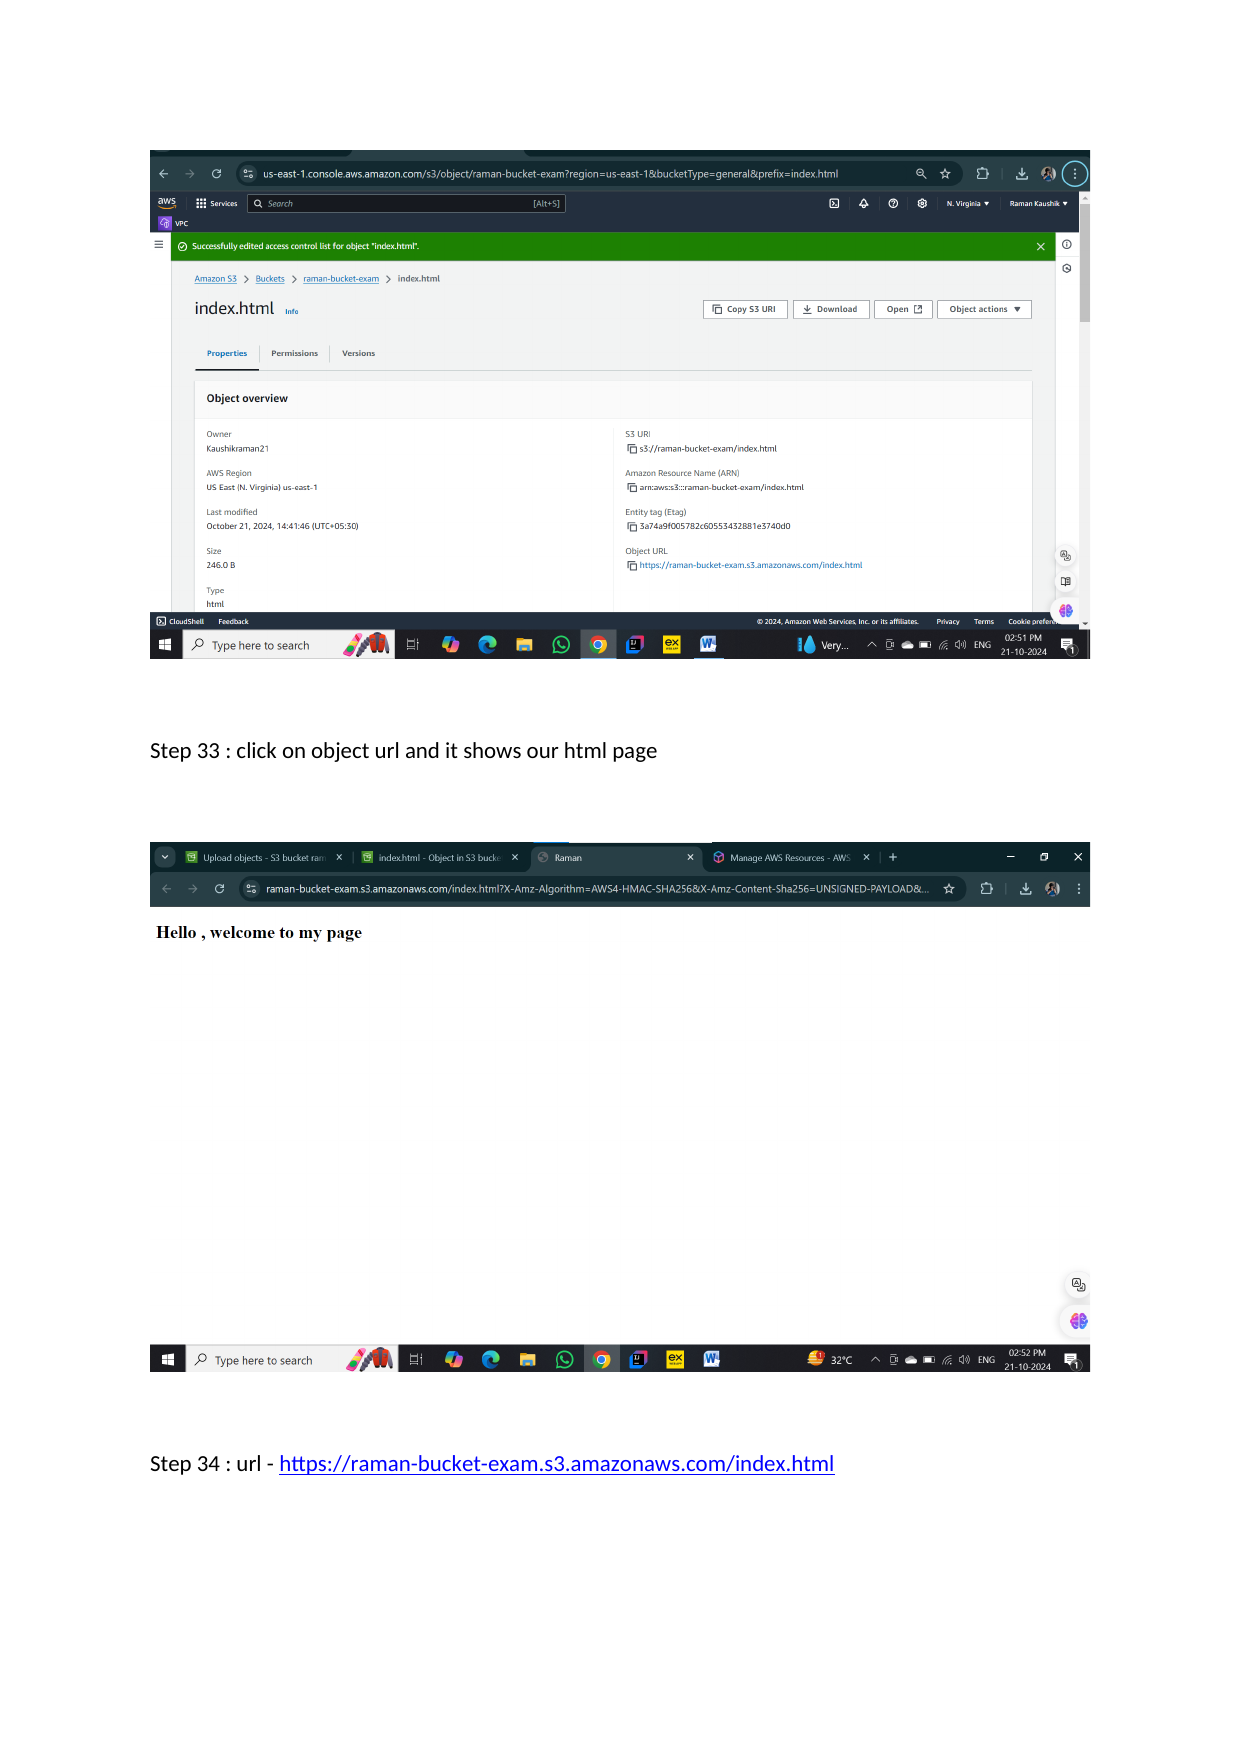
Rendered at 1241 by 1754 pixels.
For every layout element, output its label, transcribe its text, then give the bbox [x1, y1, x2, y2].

text Step 33 : click on object url and it shows our html page [150, 736, 1090, 764]
picture [150, 842, 1091, 1372]
text Step 34 : url - https://raman-bucket-exam.s3.amazonaws.com/index.html [150, 1449, 1090, 1477]
picture [150, 150, 1091, 659]
